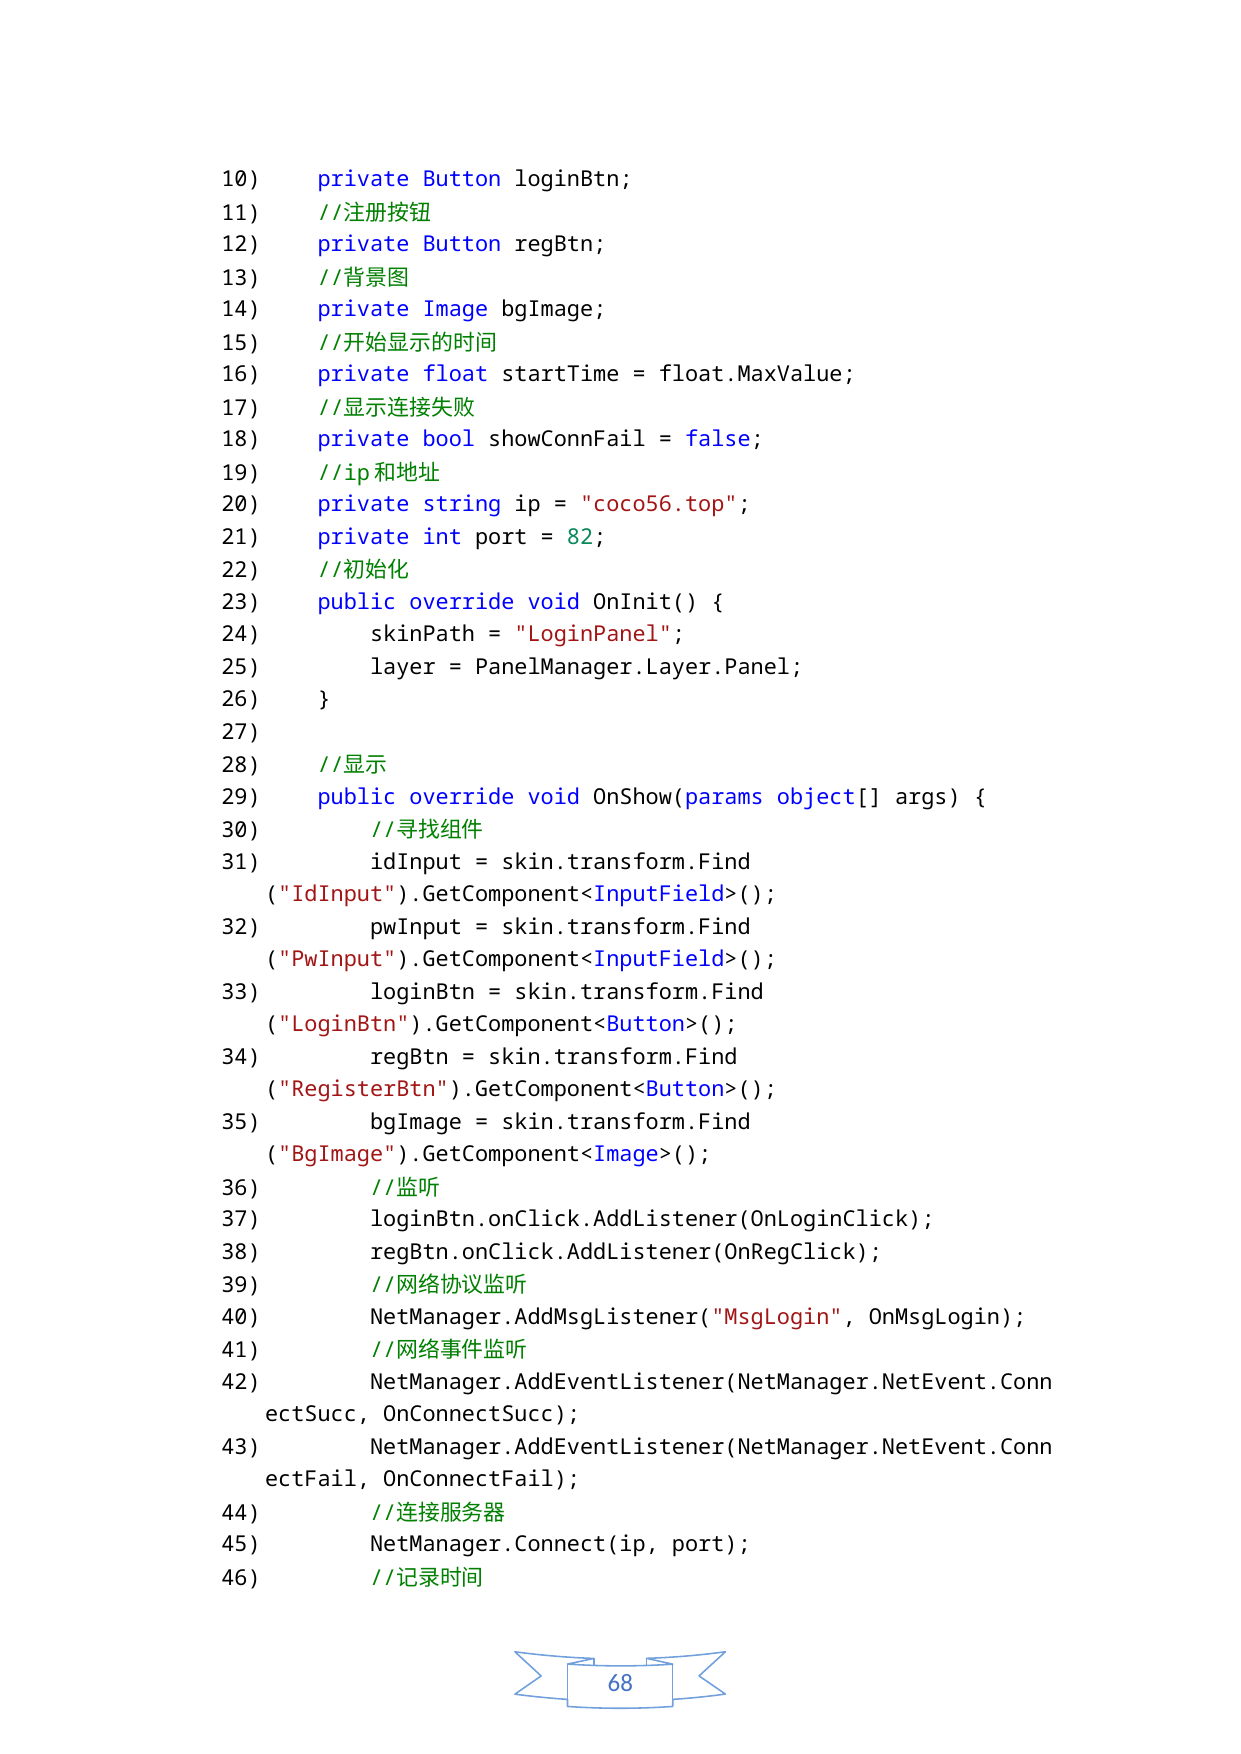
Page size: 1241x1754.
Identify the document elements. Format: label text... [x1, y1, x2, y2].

list //记录时间 [221, 1559, 1063, 1592]
list NetManager.AddEventListener(NetManager.NetEvent.ConnectFail, OnConnectFail); [221, 1429, 1063, 1494]
list private Image bgImage; [221, 292, 1063, 324]
list //背景图 [221, 259, 1063, 292]
list NetManager.AddMsgListener("MsgLogin", OnMsgLogin); [221, 1299, 1063, 1332]
list private int port = 82; [221, 519, 1063, 552]
list NetManager.Connect(ip, port); [221, 1527, 1063, 1559]
list //注册按钮 [221, 194, 1063, 227]
list //显示 [221, 747, 1063, 779]
list //网络协议监听 [221, 1267, 1063, 1299]
list //寻找组件 [221, 812, 1063, 844]
list } [221, 682, 1063, 714]
list //初始化 [221, 552, 1063, 584]
list private Button regBtn; [221, 227, 1063, 259]
list pwInput = skin.transform.Find("PwInput").GetComponent<InputField>(); [221, 909, 1063, 974]
list bgImage = skin.transform.Find("BgImage").GetComponent<Image>(); [221, 1104, 1063, 1169]
list public override void OnShow(params object[] args) { [221, 779, 1063, 812]
list layer = PanelManager.Layer.Panel; [221, 649, 1063, 682]
list //监听 [221, 1169, 1063, 1202]
list private string ip = "coco56.top"; [221, 487, 1063, 519]
list //开始显示的时间 [221, 324, 1063, 357]
list NetManager.AddEventListener(NetManager.NetEvent.ConnectSucc, OnConnectSucc); [221, 1364, 1063, 1429]
list regBtn = skin.transform.Find("RegisterBtn").GetComponent<Button>(); [221, 1039, 1063, 1104]
list private float startTime = float.MaxValue; [221, 357, 1063, 389]
list loginBtn.onClick.AddListener(OnLoginClick); [221, 1202, 1063, 1234]
list //ip和地址 [221, 454, 1063, 487]
list //连接服务器 [221, 1494, 1063, 1527]
list idInput = skin.transform.Find("IdInput").GetComponent<InputField>(); [221, 844, 1063, 909]
list private bool showConnFail = false; [221, 422, 1063, 454]
list public override void OnInit() { [221, 584, 1063, 617]
list skinPath = "LoginPanel"; [221, 617, 1063, 649]
list private Button loginBtn; [221, 162, 1063, 194]
list //网络事件监听 [221, 1332, 1063, 1364]
list loginBtn = skin.transform.Find("LoginBtn").GetComponent<Button>(); [221, 974, 1063, 1039]
list regBtn.onClick.AddListener(OnRegClick); [221, 1234, 1063, 1267]
list //显示连接失败 [221, 389, 1063, 422]
